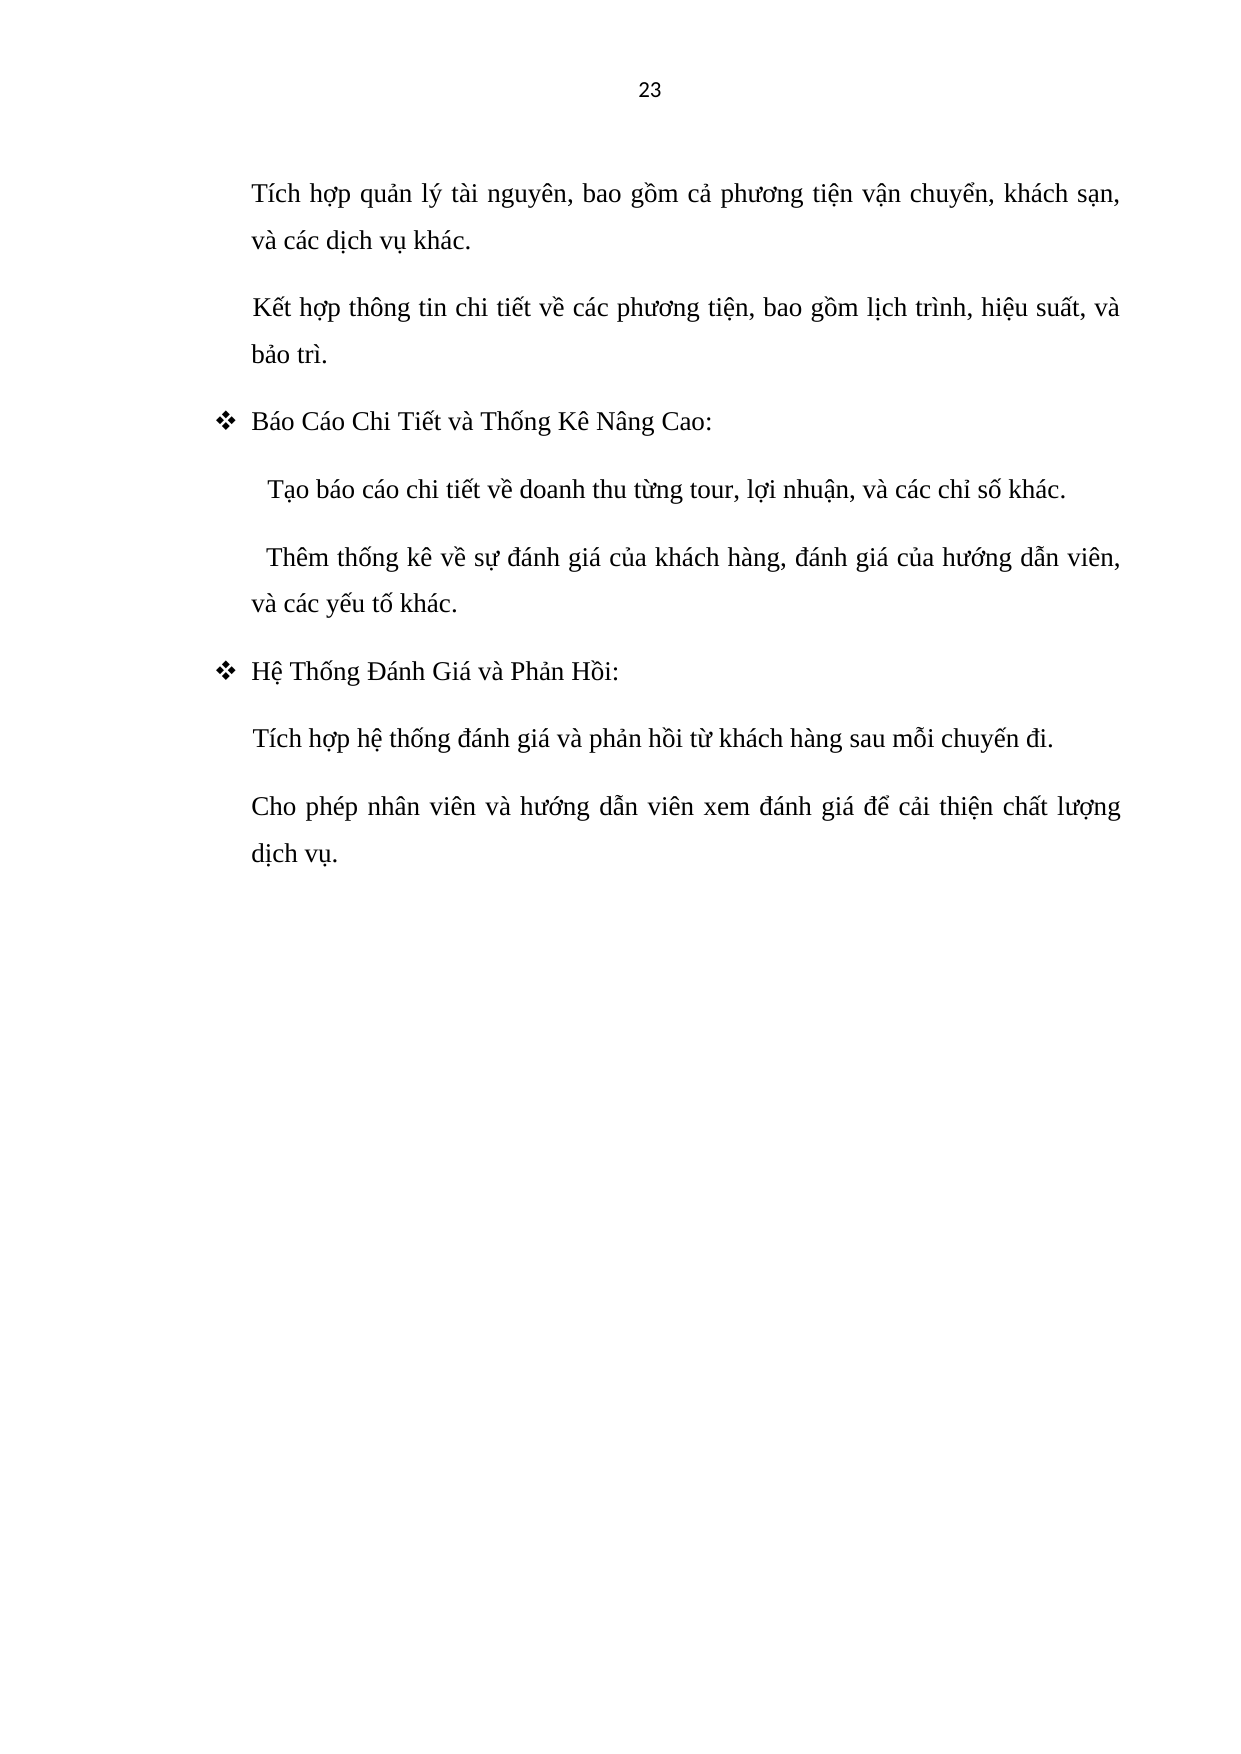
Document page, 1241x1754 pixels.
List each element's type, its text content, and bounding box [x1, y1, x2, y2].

text Tạo báo cáo chi tiết về doanh thu từng tour, lợi nhuận, và các chỉ số khác. [192, 473, 1122, 504]
text Kết hợp thông tin chi tiết về các phương tiện, bao gồm lịch trình, hiệu suất, và bảo trì. [251, 291, 1122, 369]
list Hệ Thống Đánh Giá và Phản Hồi: [213, 655, 1122, 686]
text Tích hợp hệ thống đánh giá và phản hồi từ khách hàng sau mỗi chuyến đi. [177, 723, 1122, 754]
text Tích hợp quản lý tài nguyên, bao gồm cả phương tiện vận chuyển, khách sạn, và các dịch vụ khác. [251, 177, 1122, 255]
list Báo Cáo Chi Tiết và Thống Kê Nâng Cao: [213, 406, 1122, 437]
text Thêm thống kê về sự đánh giá của khách hàng, đánh giá của hướng dẫn viên, và các yếu tố khác. [251, 541, 1122, 618]
text Cho phép nhân viên và hướng dẫn viên xem đánh giá để cải thiện chất lượng dịch vụ. [251, 790, 1122, 868]
